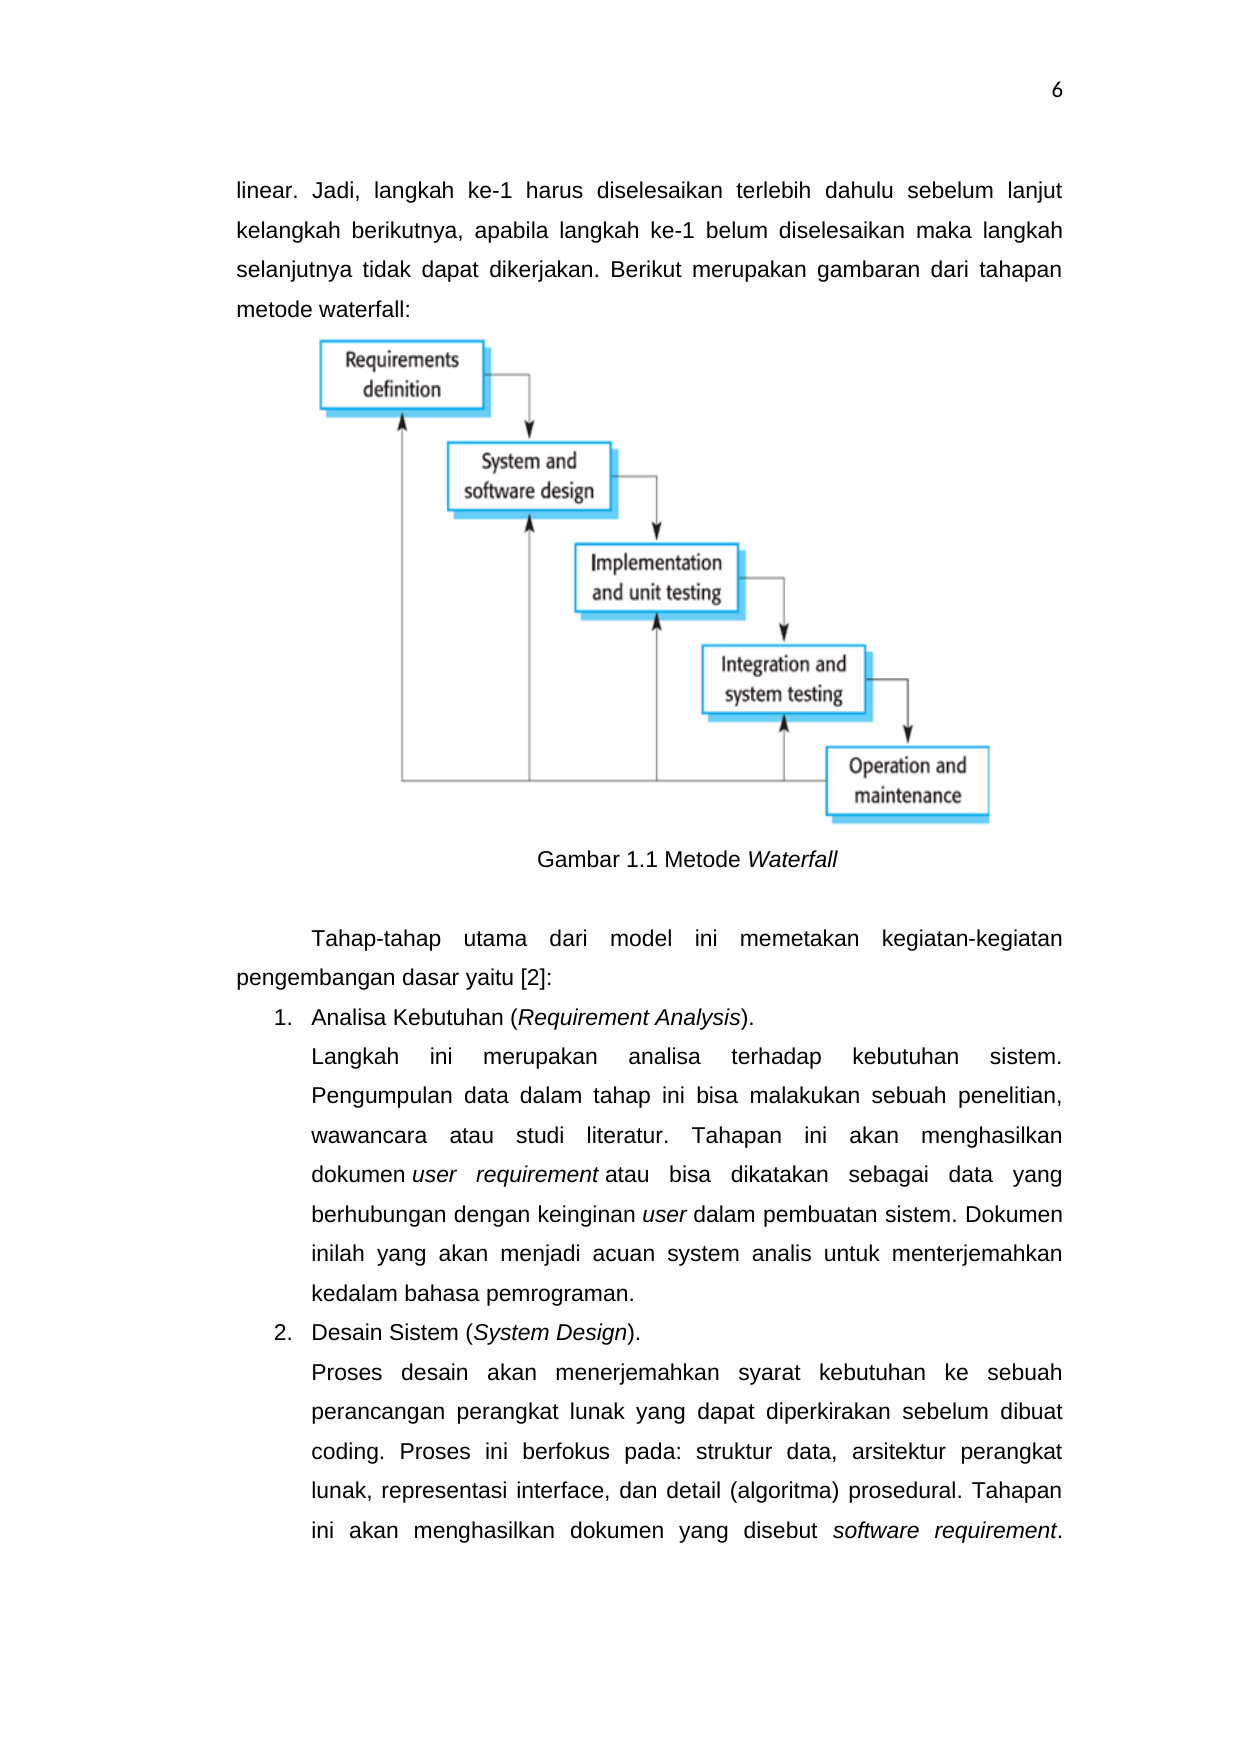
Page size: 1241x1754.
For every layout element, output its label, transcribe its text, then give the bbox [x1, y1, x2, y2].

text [236, 177, 1063, 322]
list Langkah ini merupakan analisa terhadap kebutuhan sistem. Pengumpulan data dalam tahap ini bisa malakukan sebuah penelitian, wawancara atau studi literatur. Tahapan ini akan menghasilkan dokumen user requirement atau bisa dikatakan sebagai data yang berhubungan dengan keinginan user dalam pembuatan sistem. Dokumen inilah yang akan menjadi acuan system analis untuk menterjemahkan kedalam bahasa pemrograman. [311, 1043, 1063, 1306]
list Desain Sistem (System Design). [274, 1319, 1063, 1346]
list Tahap-tahap utama dari model ini memetakan kegiatan-kegiatan pengembangan dasar yaitu [2]: [236, 924, 1063, 990]
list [311, 1359, 1063, 1543]
list Gambar 1.1 Metode Waterfall [236, 846, 1063, 872]
picture [310, 335, 990, 832]
list Analisa Kebutuhan (Requirement Analysis). [274, 1003, 1063, 1030]
